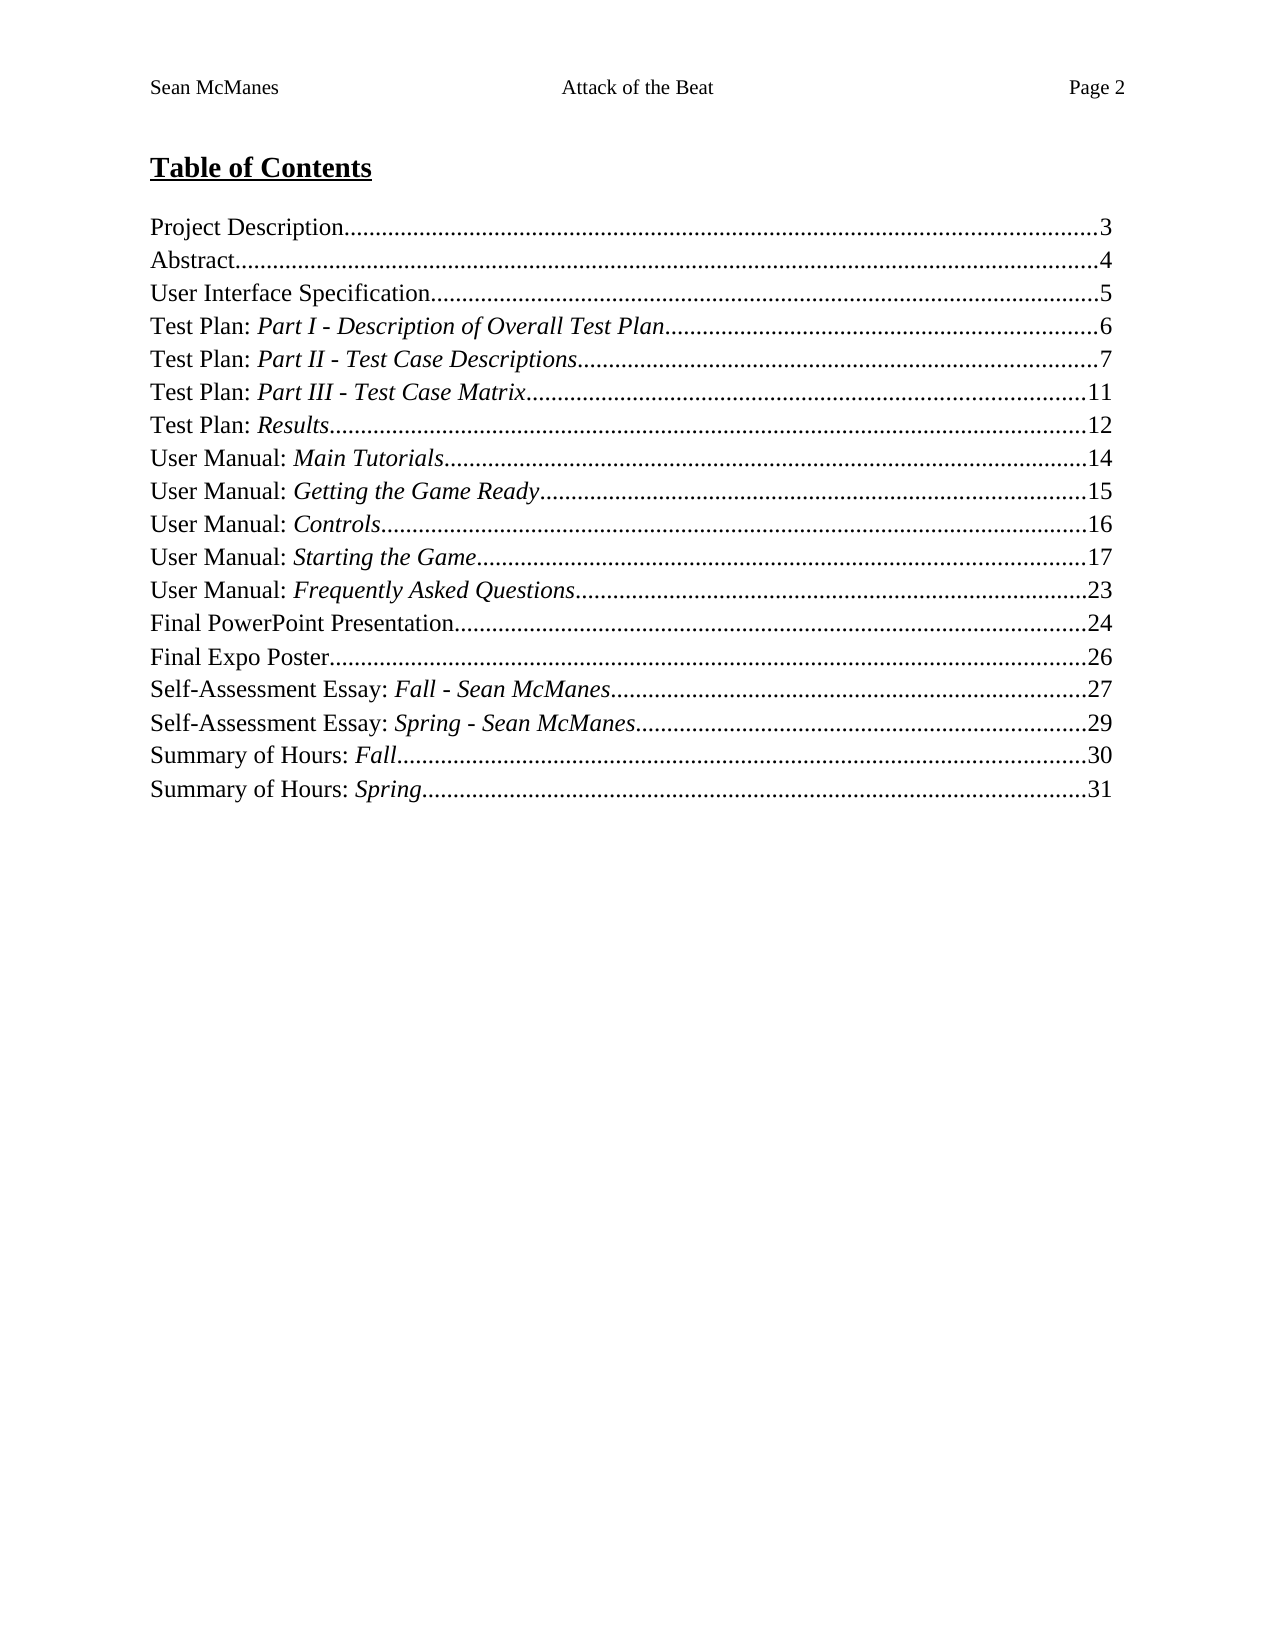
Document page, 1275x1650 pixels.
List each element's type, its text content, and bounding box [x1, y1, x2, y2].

text User Manual: Frequently Asked Questions 23 [150, 576, 1125, 604]
text User Manual: Getting the Game Ready 15 [150, 476, 1125, 505]
text Test Plan: Results 12 [150, 410, 1125, 439]
text Final Expo Poster 26 [150, 642, 1125, 670]
text User Interface Specification 5 [150, 278, 1125, 307]
text Abstract 4 [150, 245, 1125, 274]
text User Manual: Starting the Game 17 [150, 542, 1125, 571]
text Table of Contents [150, 150, 1125, 183]
text User Manual: Main Tutorials 14 [150, 443, 1125, 472]
text Self-Assessment Essay: Spring - Sean McManes 29 [150, 708, 1125, 736]
text User Manual: Controls 16 [150, 509, 1125, 538]
text Self-Assessment Essay: Fall - Sean McManes 27 [150, 674, 1125, 703]
text Summary of Hours: Spring 31 [150, 774, 1125, 802]
text Final PowerPoint Presentation 24 [150, 608, 1125, 637]
text Summary of Hours: Fall 30 [150, 741, 1125, 769]
text Test Plan: Part I - Description of Overall Test Plan 6 [150, 311, 1125, 340]
text Test Plan: Part III - Test Case Matrix 11 [150, 377, 1125, 406]
text Project Description 3 [150, 212, 1125, 241]
text Test Plan: Part II - Test Case Descriptions 7 [150, 344, 1125, 373]
